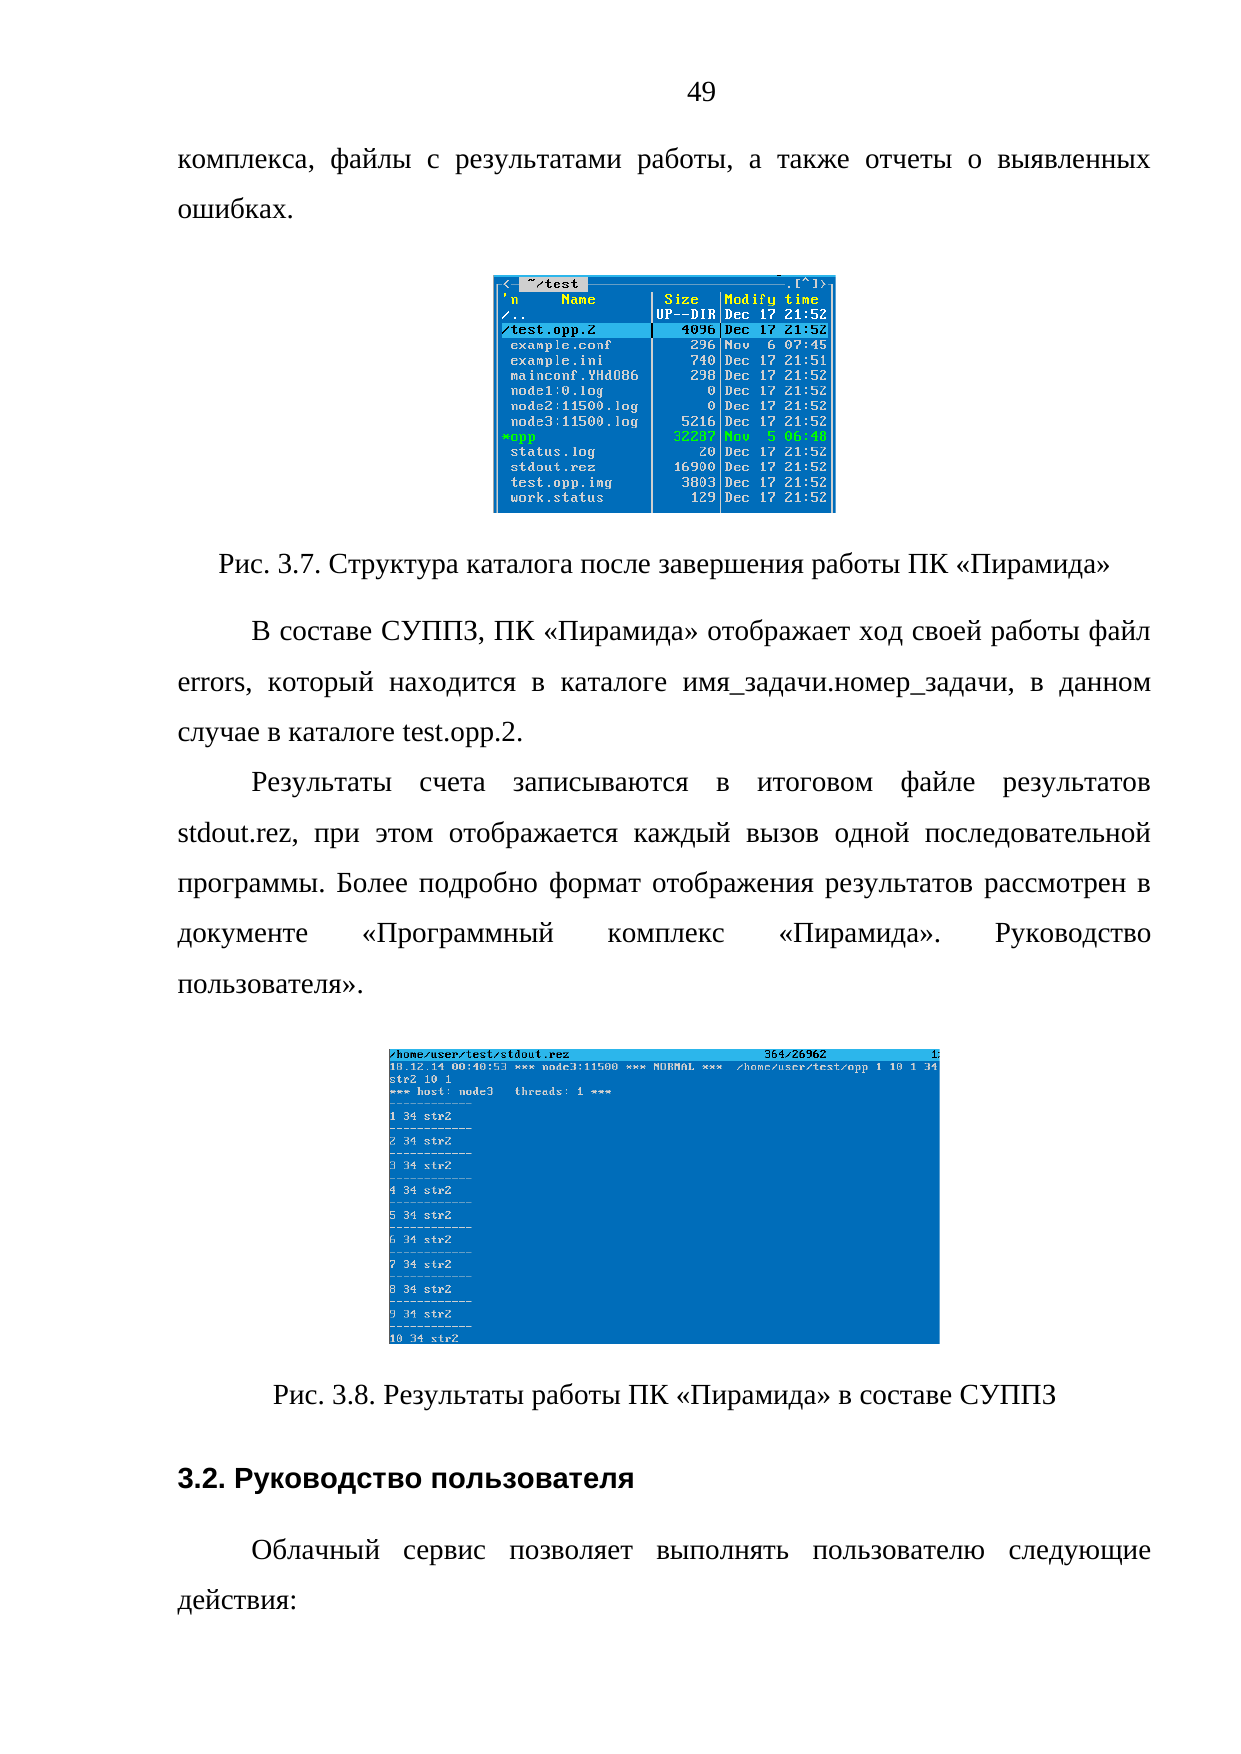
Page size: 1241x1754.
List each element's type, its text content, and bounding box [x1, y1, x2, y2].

subtitle 3.2. Руководство пользователя [177, 1461, 1152, 1494]
text Рис. 3.8. Результаты работы ПК «Пирамида» в составе СУППЗ [177, 1377, 1152, 1410]
text Облачный сервис позволяет выполнять пользователю следующие действия: [177, 1532, 1152, 1616]
picture [389, 1049, 940, 1344]
text Результаты счета записываются в итоговом файле результатов stdout.rez, при этом отображается каждый вызов одной последовательной программы. Более подробно формат отображения результатов рассмотрен в документе «Программный комплекс «Пирамида». Руководство пользователя». [177, 764, 1152, 999]
picture [493, 275, 836, 513]
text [177, 141, 1152, 225]
text Рис. 3.7. Структура каталога после завершения работы ПК «Пирамида» [177, 546, 1152, 580]
text В составе СУППЗ, ПК «Пирамида» отображает ход своей работы файл errors, который находится в каталоге имя_задачи.номер_задачи, в данном случае в каталоге test.opp.2. [177, 613, 1152, 748]
